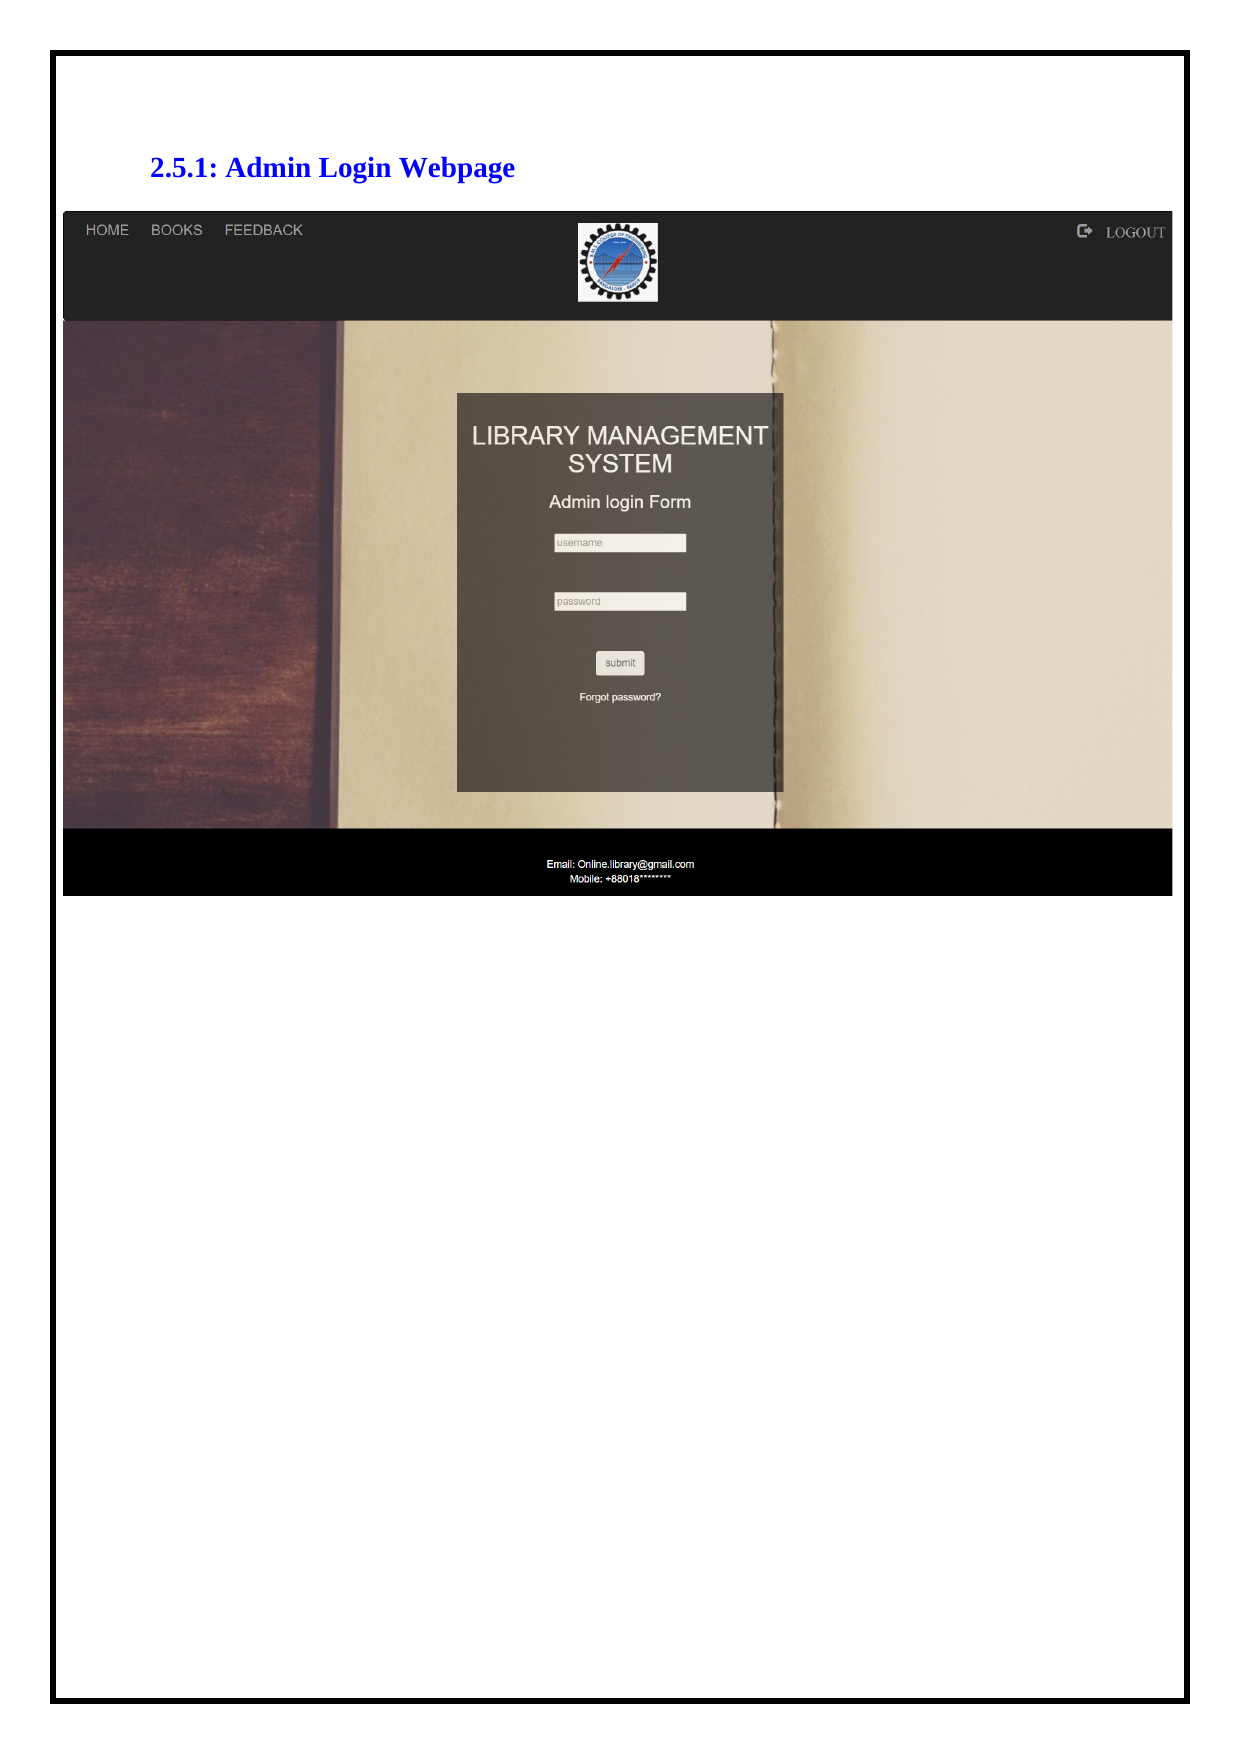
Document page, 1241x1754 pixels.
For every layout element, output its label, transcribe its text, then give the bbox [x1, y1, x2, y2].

text 2.5.1: Admin Login Webpage [150, 150, 1090, 183]
picture [63, 211, 1171, 895]
